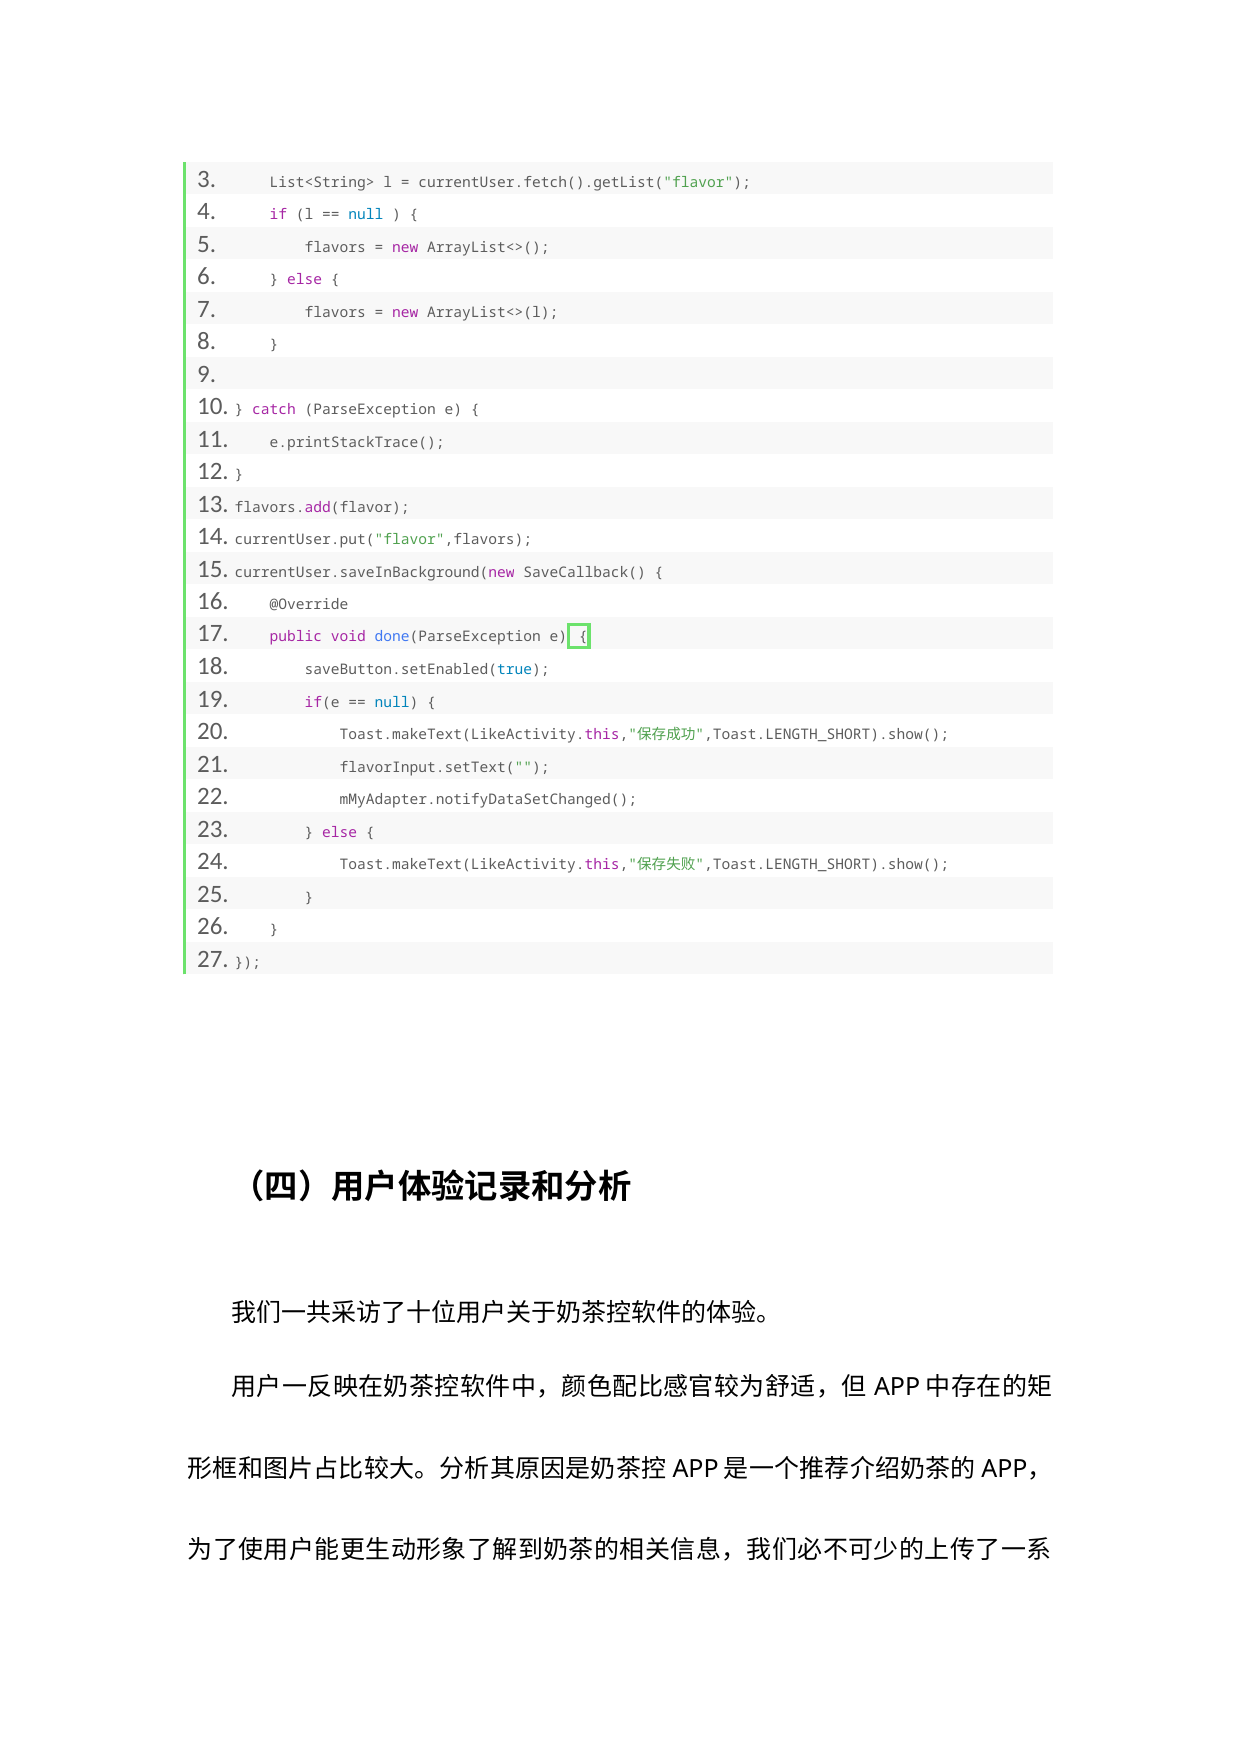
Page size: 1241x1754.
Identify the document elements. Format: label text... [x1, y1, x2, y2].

list currentUser.put("flavor",flavors); [186, 519, 1053, 552]
list if (l == null ) { [186, 194, 1053, 227]
list saveButton.setEnabled(true); [186, 649, 1053, 682]
list if(e == null) { [186, 682, 1053, 714]
list } catch (ParseException e) { [186, 389, 1053, 422]
list currentUser.saveInBackground(new SaveCallback() { [186, 552, 1053, 584]
list flavors.add(flavor); [186, 487, 1053, 519]
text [187, 1352, 1053, 1580]
list public void done(ParseException e) { [186, 617, 1053, 649]
list Toast.makeText(LikeActivity.this,"保存成功",Toast.LENGTH_SHORT).show(); [186, 714, 1053, 747]
list e.printStackTrace(); [186, 422, 1053, 454]
list List<String> l = currentUser.fetch().getList("flavor"); [186, 162, 1053, 194]
list flavors = new ArrayList<>(l); [186, 292, 1053, 324]
list } else { [186, 812, 1053, 844]
subtitle 用户体验记录和分析 [187, 1152, 1053, 1217]
picture [349, 211, 356, 219]
list flavors = new ArrayList<>(); [186, 227, 1053, 259]
list } [186, 909, 1053, 942]
list } [186, 324, 1053, 357]
list } else { [186, 259, 1053, 292]
list flavorInput.setText(""); [186, 747, 1053, 779]
list mMyAdapter.notifyDataSetChanged(); [186, 779, 1053, 812]
list }); [186, 942, 1053, 974]
list } [186, 454, 1053, 487]
list Toast.makeText(LikeActivity.this,"保存失败",Toast.LENGTH_SHORT).show(); [186, 844, 1053, 877]
list @Override [186, 584, 1053, 617]
list } [186, 877, 1053, 909]
text 我们一共采访了十位用户关于奶茶控软件的体验。 [187, 1278, 1053, 1343]
